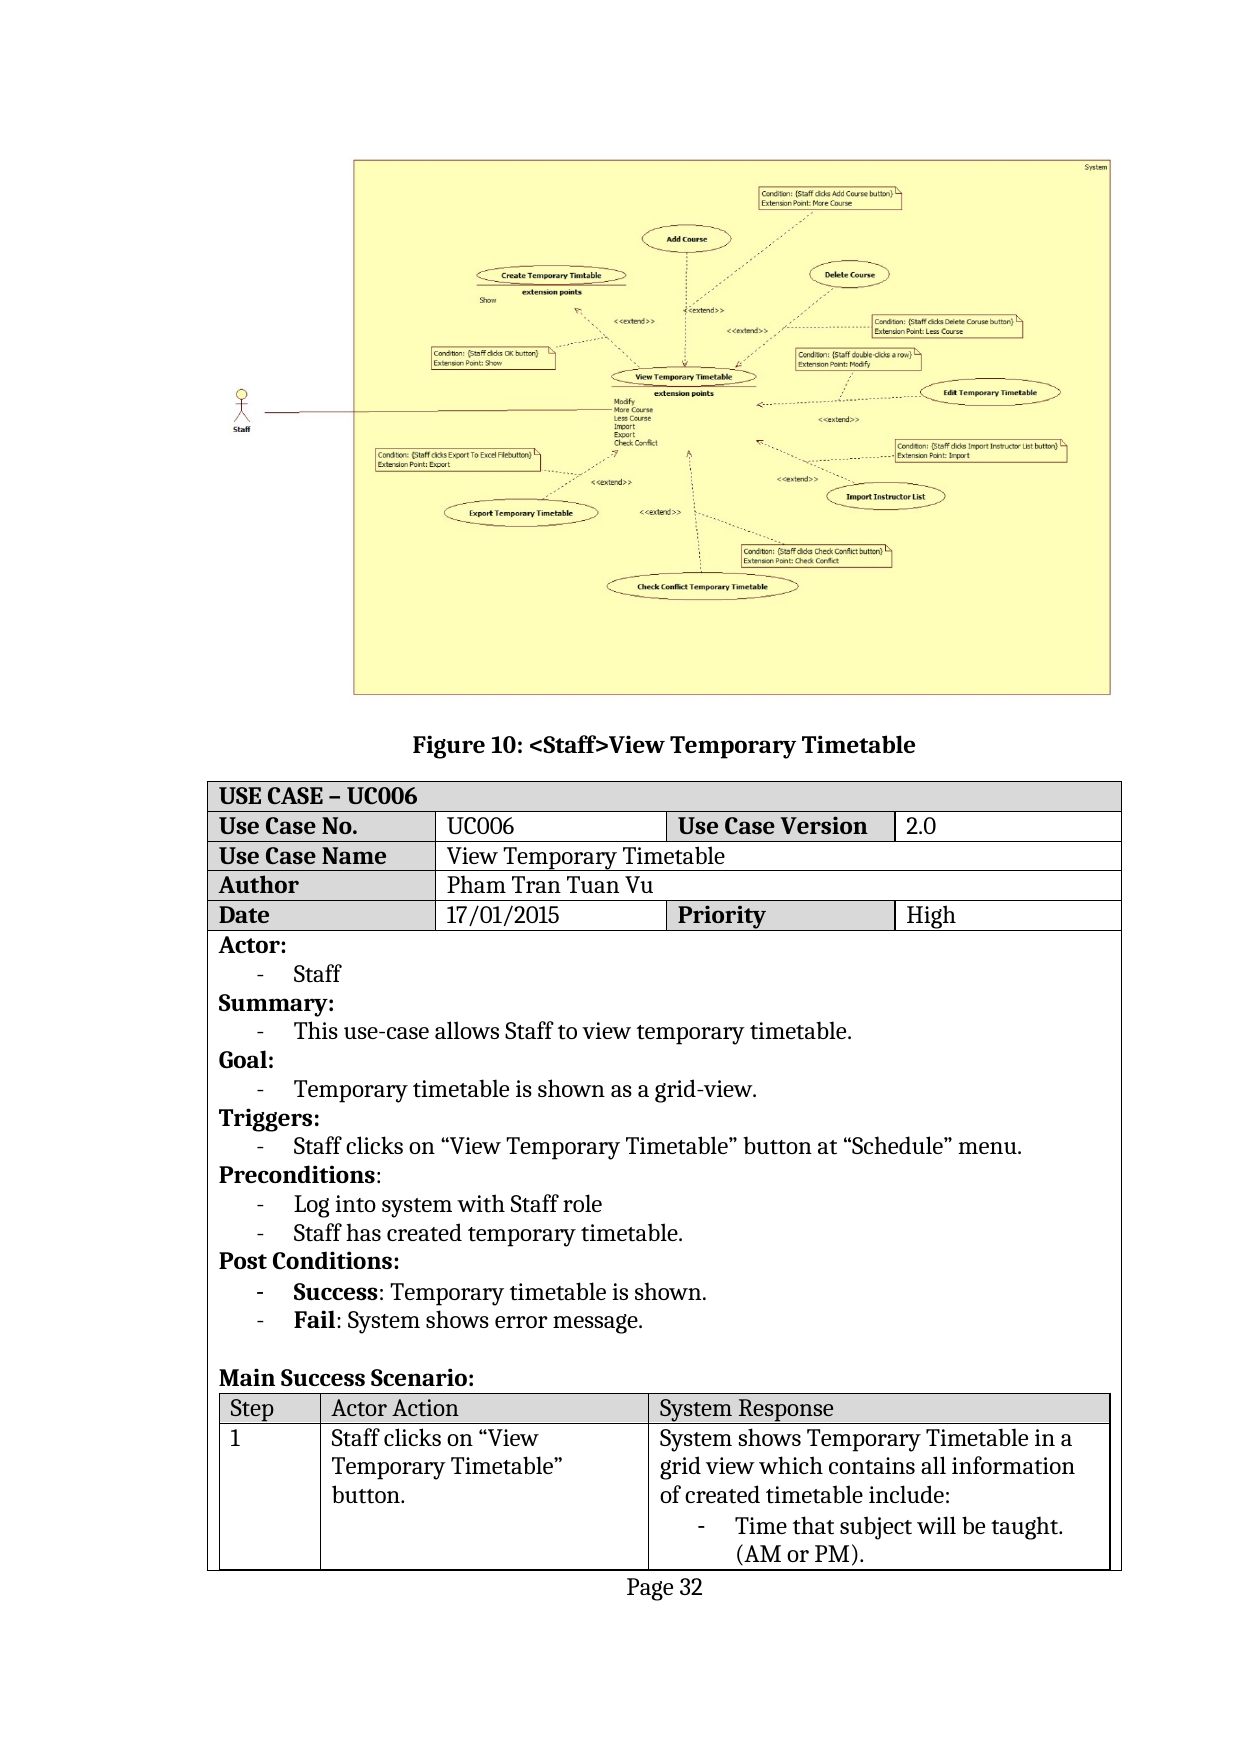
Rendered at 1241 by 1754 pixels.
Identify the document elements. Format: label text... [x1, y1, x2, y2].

table_cell 2.0 [896, 812, 1121, 841]
picture [206, 147, 1123, 707]
table_cell Priority [667, 901, 894, 930]
table_cell UC006 [436, 812, 666, 841]
table_cell Pham Tran Tuan Vu [436, 871, 1121, 900]
table_cell View Temporary Timetable [436, 842, 1121, 870]
table_cell Use Case No. [208, 812, 435, 841]
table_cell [208, 931, 1121, 1570]
table_cell Use Case Version [667, 812, 894, 841]
table_cell High [896, 901, 1121, 930]
table_header USE CASE – UC006 [208, 782, 1121, 811]
table_cell 17/01/2015 [436, 901, 666, 930]
table_cell Date [208, 901, 435, 930]
table_cell Author [208, 871, 435, 900]
table_cell Use Case Name [208, 842, 435, 870]
